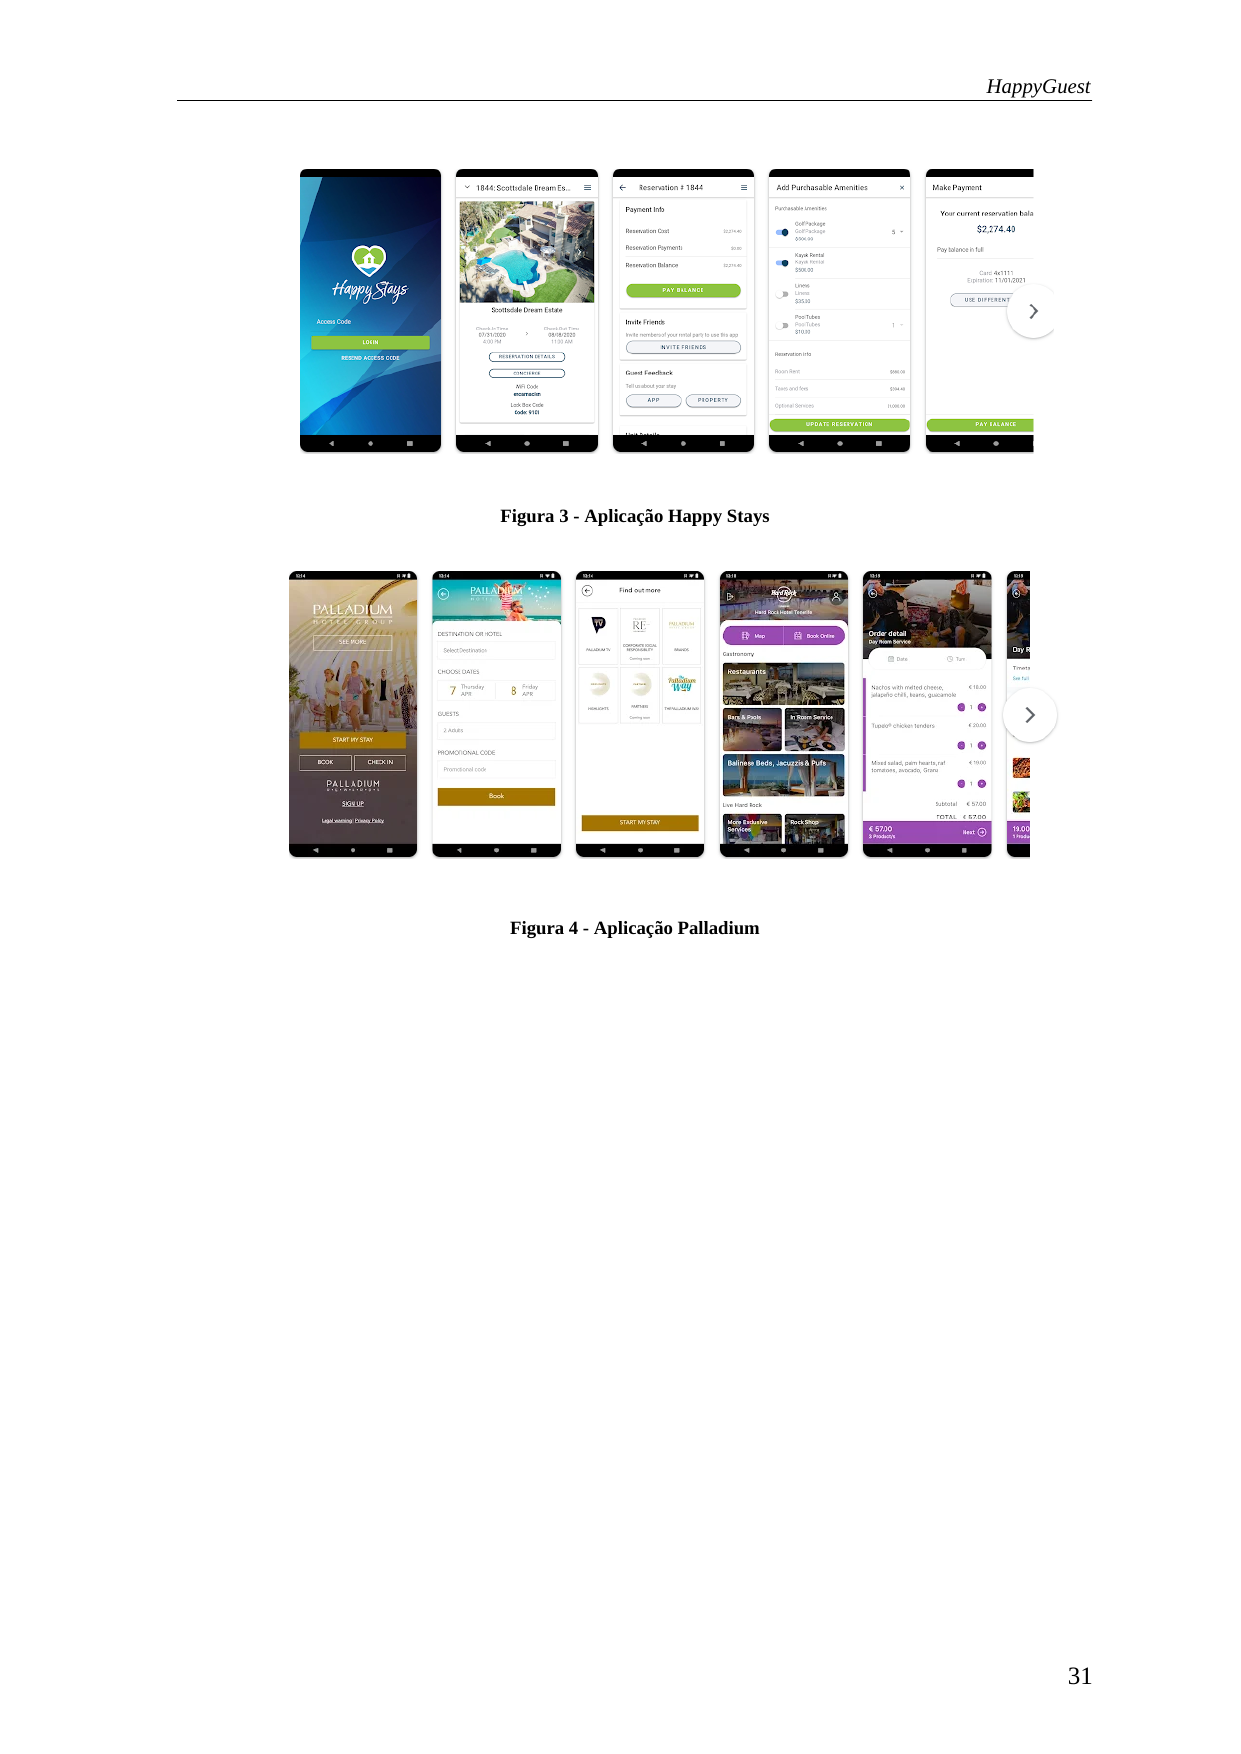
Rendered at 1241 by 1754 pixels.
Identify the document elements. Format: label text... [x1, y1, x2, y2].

text Figura 4 - Aplicação Palladium [177, 917, 1092, 938]
picture [273, 551, 1071, 878]
text Figura 3 - Aplicação Happy Stays [177, 504, 1092, 526]
picture [289, 147, 1054, 466]
